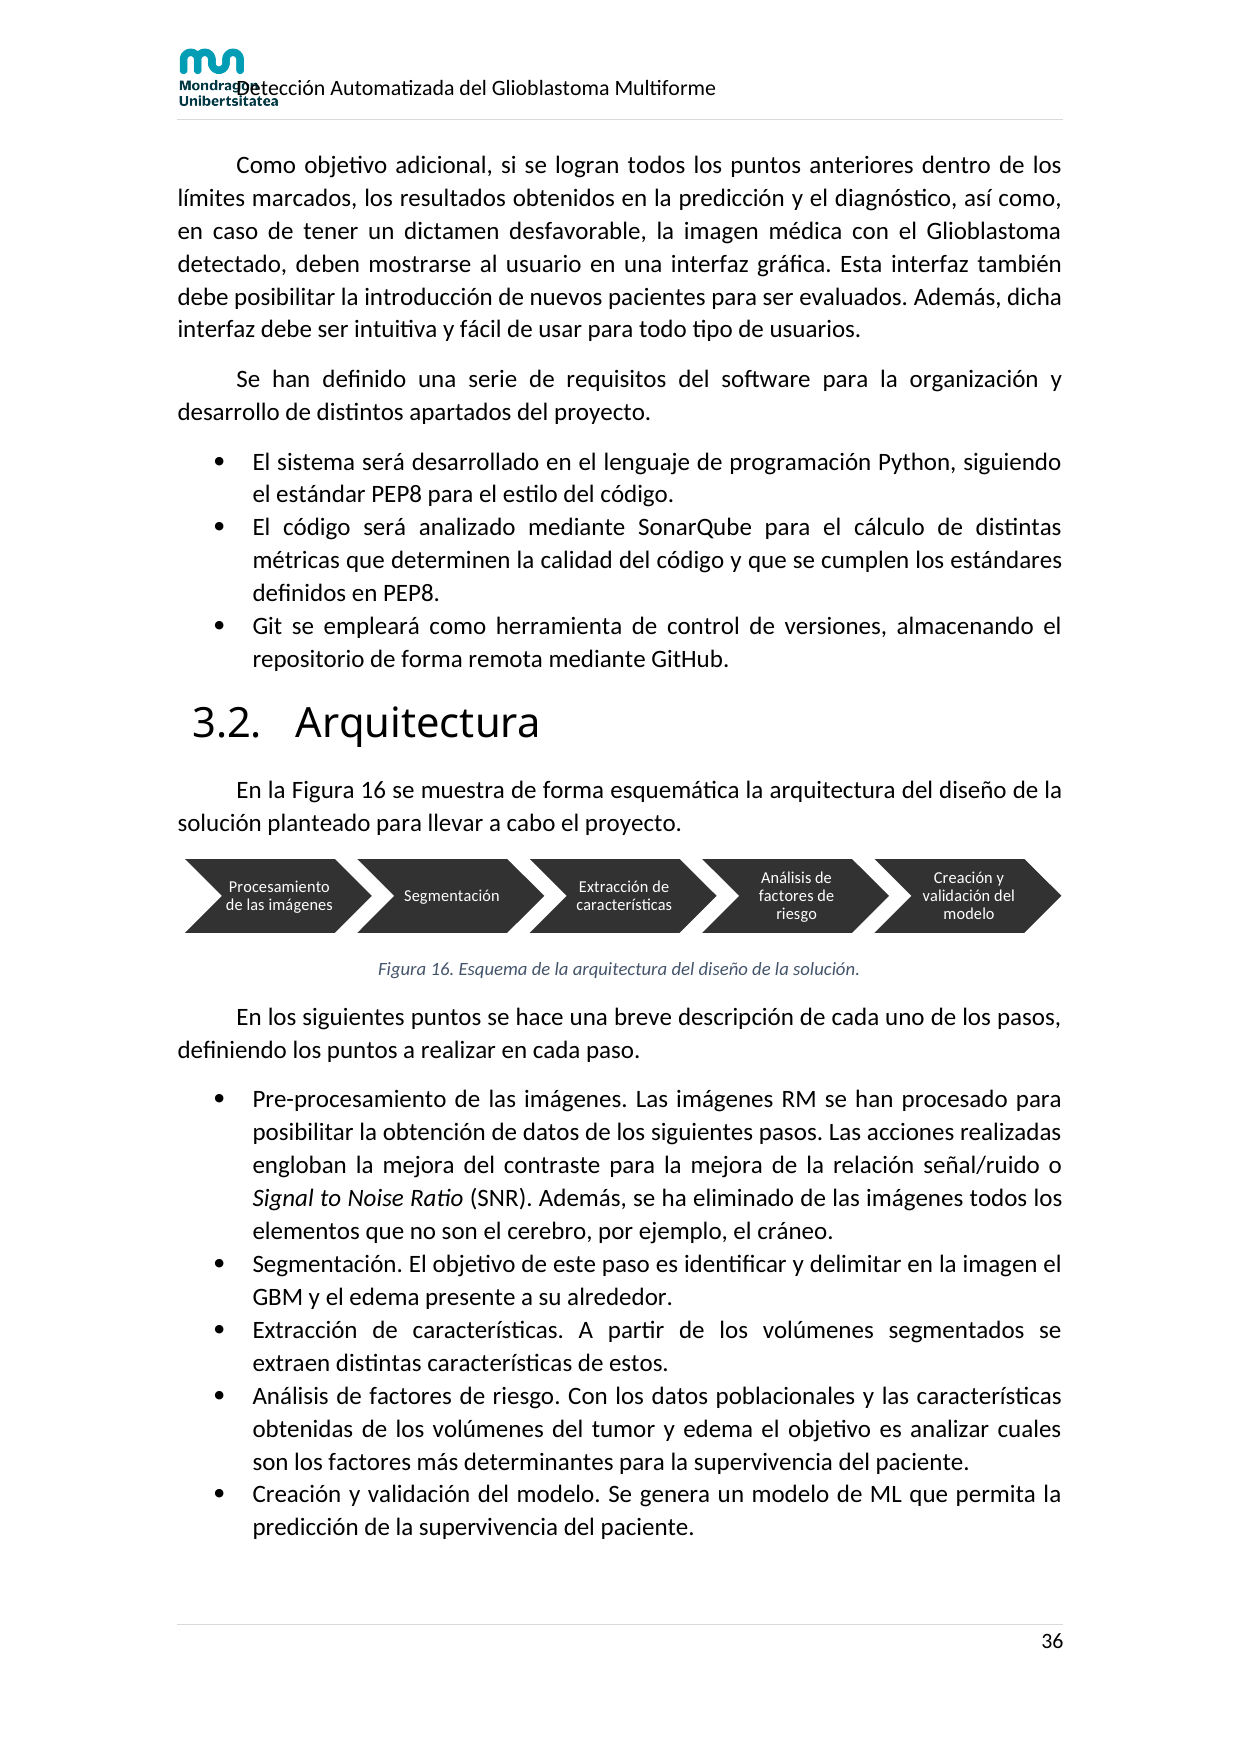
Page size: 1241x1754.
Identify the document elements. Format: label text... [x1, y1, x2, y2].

list Git se empleará como herramienta de control de versiones, almacenando el repositorio de forma remota mediante GitHub. [215, 610, 1063, 674]
list Extracción de características. A partir de los volúmenes segmentados se extraen distintas características de estos. [215, 1314, 1063, 1377]
picture [154, 36, 291, 118]
list Análisis de factores de riesgo. Con los datos poblacionales y las características obtenidas de los volúmenes del tumor y edema el objetivo es analizar cuales son los factores más determinantes para la supervivencia del paciente. [215, 1380, 1063, 1476]
text En la Figura 16 se muestra de forma esquemática la arquitectura del diseño de la solución planteado para llevar a cabo el proyecto. [177, 774, 1063, 838]
text Como objetivo adicional, si se logran todos los puntos anteriores dentro de los límites marcados, los resultados obtenidos en la predicción y el diagnóstico, así como, en caso de tener un dictamen desfavorable, la imagen médica con el Glioblastoma detectado, deben mostrarse al usuario en una interfaz gráfica. Esta interfaz también debe posibilitar la introducción de nuevos pacientes para ser evaluados. Además, dicha interfaz debe ser intuitiva y fácil de usar para todo tipo de usuarios. [177, 149, 1063, 344]
subtitle Arquitectura [192, 693, 1063, 749]
list El código será analizado mediante SonarQube para el cálculo de distintas métricas que determinen la calidad del código y que se cumplen los estándares definidos en PEP8. [215, 511, 1063, 608]
list Pre-procesamiento de las imágenes. Las imágenes RM se han procesado para posibilitar la obtención de datos de los siguientes pasos. Las acciones realizadas engloban la mejora del contraste para la mejora de la relación señal/ruido o Signal to Noise Ratio (SNR). Además, se ha eliminado de las imágenes todos los elementos que no son el cerebro, por ejemplo, el cráneo. [215, 1084, 1063, 1246]
list El sistema será desarrollado en el lenguaje de programación Python, siguiendo el estándar PEP8 para el estilo del código. [215, 446, 1063, 509]
text En los siguientes puntos se hace una breve descripción de cada uno de los pasos, definiendo los puntos a realizar en cada paso. [177, 1001, 1063, 1064]
text Figura 16. Esquema de la arquitectura del diseño de la solución. [177, 957, 1063, 980]
list Creación y validación del modelo. Se genera un modelo de ML que permita la predicción de la supervivencia del paciente. [215, 1479, 1063, 1542]
text Se han definido una serie de requisitos del software para la organización y desarrollo de distintos apartados del proyecto. [177, 363, 1063, 427]
list Segmentación. El objetivo de este paso es identificar y delimitar en la imagen el GBM y el edema presente a su alrededor. [215, 1248, 1063, 1312]
